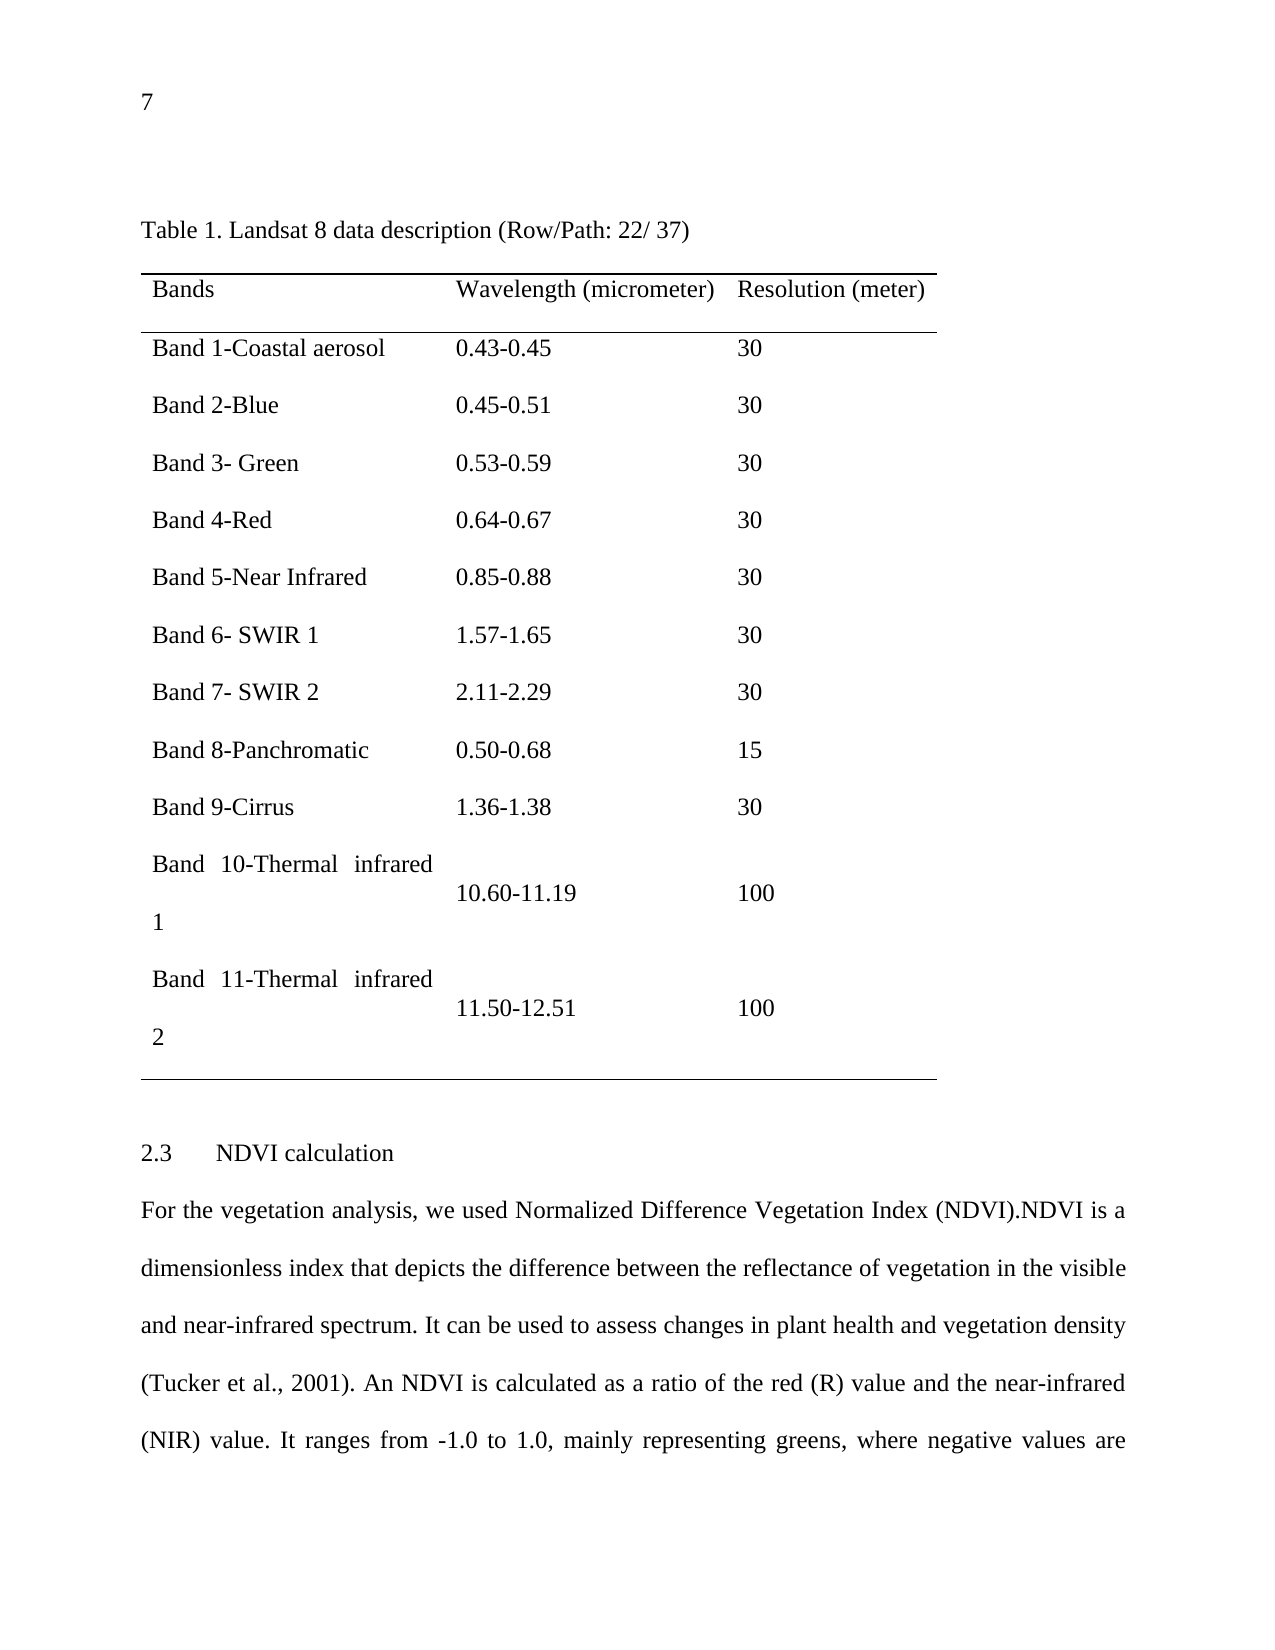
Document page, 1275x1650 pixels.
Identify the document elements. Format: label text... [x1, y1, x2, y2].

table_cell Band 1-Coastal aerosol [141, 333, 444, 390]
table_cell Band 5-Near Infrared [141, 563, 444, 620]
table_cell Band 9-Cirrus [141, 792, 444, 849]
table_cell 0.50-0.68 [444, 735, 726, 792]
table_cell 11.50-12.51 [444, 964, 726, 1079]
table_cell 2.11-2.29 [444, 677, 726, 735]
table_cell 1.36-1.38 [444, 792, 726, 849]
table_cell Band 4-Red [141, 505, 444, 562]
table_cell Band 10-Thermal infrared 1 [141, 850, 444, 964]
table_cell 100 [726, 964, 937, 1079]
table_cell 30 [726, 333, 937, 390]
table_header Bands [141, 275, 444, 332]
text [141, 1195, 1127, 1454]
table_cell Band 8-Panchromatic [141, 735, 444, 792]
table_cell 30 [726, 505, 937, 562]
table_cell Band 11-Thermal infrared 2 [141, 964, 444, 1079]
table_cell 0.64-0.67 [444, 505, 726, 562]
table_cell 0.45-0.51 [444, 390, 726, 448]
table_cell 1.57-1.65 [444, 620, 726, 677]
table_cell 15 [726, 735, 937, 792]
table_cell 30 [726, 390, 937, 448]
table_cell Band 7- SWIR 2 [141, 677, 444, 735]
table_header Resolution (meter) [726, 275, 937, 332]
table_cell 10.60-11.19 [444, 850, 726, 964]
text 2.3 NDVI calculation [141, 1138, 1127, 1167]
table_cell 0.53-0.59 [444, 448, 726, 505]
table_cell Band 6- SWIR 1 [141, 620, 444, 677]
table_cell 0.43-0.45 [444, 333, 726, 390]
table_cell 0.85-0.88 [444, 563, 726, 620]
text Table 1. Landsat 8 data description (Row/Path: 22/ 37) [141, 215, 1127, 244]
table_header Wavelength (micrometer) [444, 275, 726, 332]
table_cell Band 3- Green [141, 448, 444, 505]
table_cell 100 [726, 850, 937, 964]
table_cell 30 [726, 620, 937, 677]
table_cell Band 2-Blue [141, 390, 444, 448]
table_cell 30 [726, 448, 937, 505]
table_cell 30 [726, 563, 937, 620]
table_cell 30 [726, 677, 937, 735]
table_cell 30 [726, 792, 937, 849]
